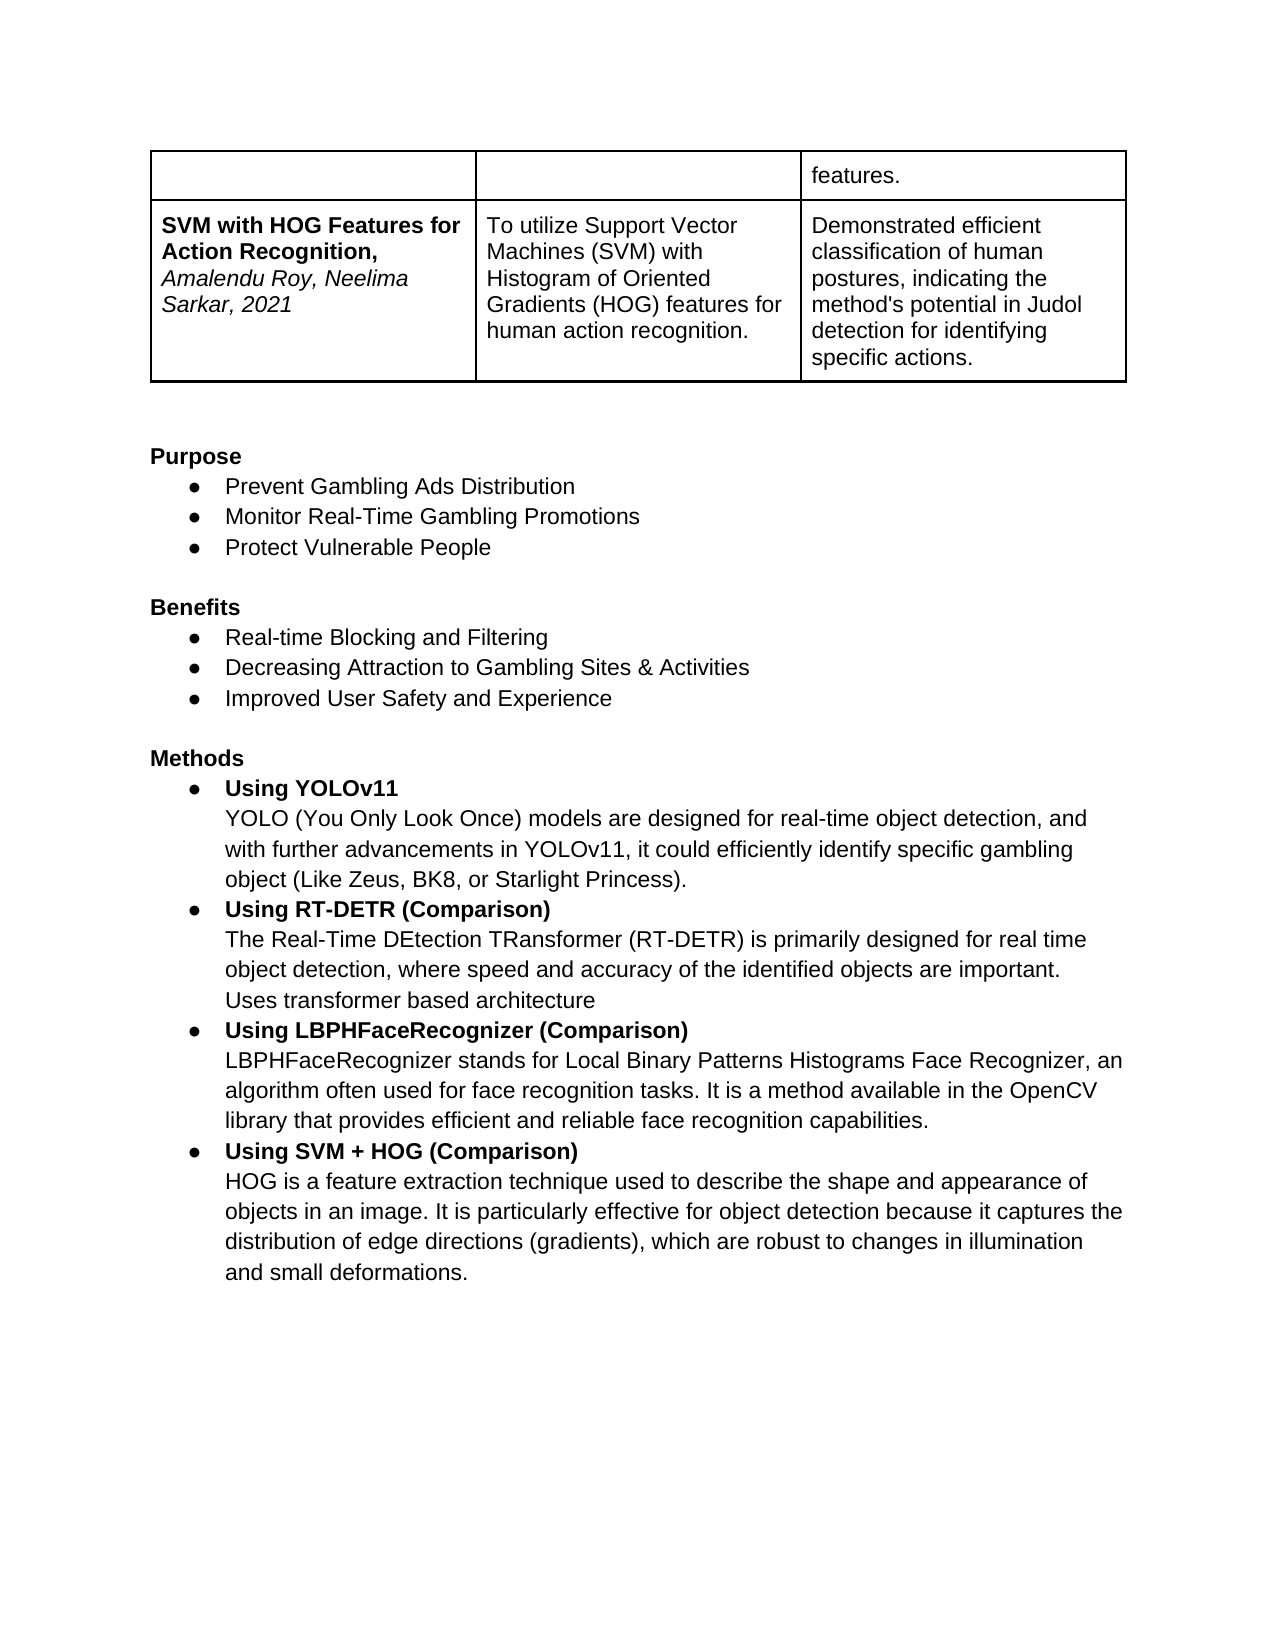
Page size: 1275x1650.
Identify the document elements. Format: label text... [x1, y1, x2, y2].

table_cell Demonstrated efficient classification of human postures, indicating the method's potential in Judol detection for identifying specific actions. [802, 201, 1125, 380]
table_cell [477, 152, 800, 199]
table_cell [802, 152, 1125, 199]
text HOG is a feature extraction technique used to describe the shape and appearance of objects in an image. It is particularly effective for object detection because it captures the distribution of edge directions (gradients), which are robust to changes in illumination and small deformations. [225, 1168, 1125, 1285]
text Purpose [150, 443, 1125, 469]
table_cell To utilize Support Vector Machines (SVM) with Histogram of Oriented Gradients (HOG) features for human action recognition. [477, 201, 800, 380]
table_cell SVM with HOG Features for Action Recognition, Amalendu Roy, Neelima Sarkar, 2021 [152, 201, 475, 380]
list Real-time Blocking and Filtering [187, 624, 1125, 650]
text YOLO (You Only Look Once) models are designed for real-time object detection, and with further advancements in YOLOv11, it could efficiently identify specific gambling object (Like Zeus, BK8, or Starlight Princess). [225, 805, 1125, 892]
list Using LBPHFaceRecognizer (Comparison) [187, 1017, 1125, 1043]
text The Real-Time DEtection TRansformer (RT-DETR) is primarily designed for real time object detection, where speed and accuracy of the identified objects are important. Uses transformer based architecture [225, 926, 1125, 1013]
list Improved User Safety and Experience [187, 684, 1125, 711]
list Using SVM + HOG (Comparison) [187, 1138, 1125, 1164]
text LBPHFaceRecognizer stands for Local Binary Patterns Histograms Face Recognizer, an algorithm often used for face recognition tasks. It is a method available in the OpenCV library that provides efficient and reliable face recognition capabilities. [225, 1047, 1125, 1134]
list Using YOLOv11 [187, 775, 1125, 801]
text Benefits [150, 594, 1125, 620]
list Decreasing Attraction to Gambling Sites & Activities [187, 654, 1125, 681]
list Using RT-DETR (Comparison) [187, 896, 1125, 922]
text Methods [150, 745, 1125, 771]
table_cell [152, 152, 475, 199]
list Prevent Gambling Ads Distribution [187, 473, 1125, 499]
list Monitor Real-Time Gambling Promotions [187, 503, 1125, 529]
list Protect Vulnerable People [187, 533, 1125, 560]
